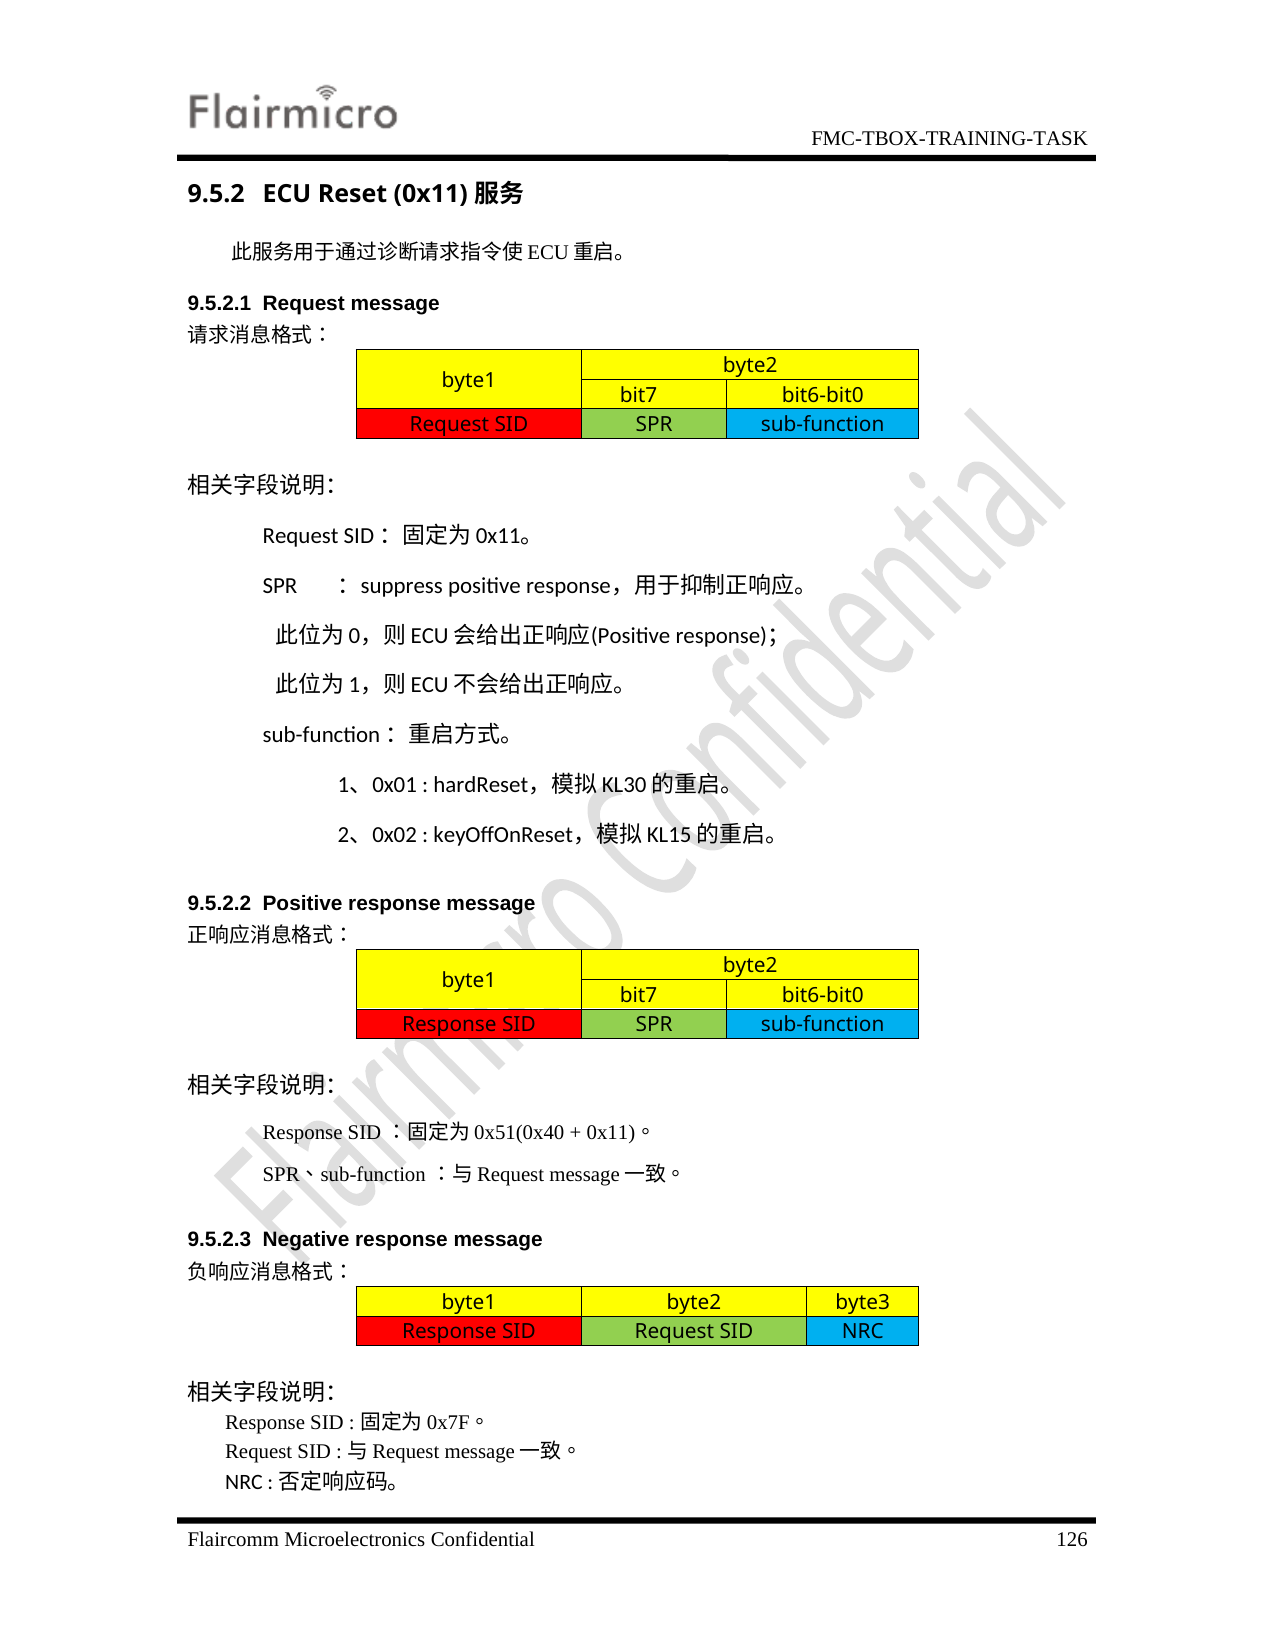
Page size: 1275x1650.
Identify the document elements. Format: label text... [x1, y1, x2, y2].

subtitle Request message [187, 290, 1087, 314]
table_cell Request SID [582, 1317, 806, 1345]
text SPR ：suppress positive response，用于抑制正响应。 [187, 567, 1087, 600]
text 负响应消息格式： [187, 1257, 1087, 1286]
text 相关字段说明： [187, 1067, 1087, 1100]
list NRC : 否定响应码。 [187, 1464, 1087, 1496]
table_cell SPR [582, 409, 726, 438]
text 相关字段说明： [187, 1374, 1087, 1407]
table_header byte1 [357, 350, 581, 408]
table_cell sub-function [727, 409, 918, 438]
subtitle Positive response message [187, 890, 1087, 914]
text SPR、sub-function ：与Request message一致。 [187, 1159, 1087, 1188]
table_header byte2 [582, 1287, 806, 1316]
text 请求消息格式： [187, 321, 1087, 349]
table_cell bit7 [582, 380, 726, 408]
subtitle Negative response message [187, 1227, 1087, 1251]
table_cell sub-function [727, 1010, 918, 1038]
text Response SID ：固定为0x51(0x40 + 0x11)。 [187, 1117, 1087, 1145]
table_header byte1 [357, 950, 581, 1008]
subtitle ECU Reset (0x11) 服务 [187, 174, 1087, 210]
text 此位为1，则ECU不会给出正响应。 [231, 666, 1087, 699]
text 1、0x01 : hardReset，模拟KL30的重启。 [187, 766, 1087, 799]
table_cell Request SID [357, 409, 581, 438]
table_header byte1 [357, 1287, 581, 1316]
table_cell bit7 [582, 980, 726, 1008]
text 相关字段说明： [187, 467, 1087, 500]
table_header byte2 [582, 950, 918, 979]
text Request SID : 与Request message一致。 [187, 1436, 1087, 1464]
table_cell Response SID [357, 1010, 581, 1038]
table_cell bit6-bit0 [727, 980, 918, 1008]
text Request SID ：固定为0x11。 [187, 517, 1087, 550]
text Response SID : 固定为0x7F。 [187, 1407, 1087, 1436]
table_cell NRC [807, 1317, 918, 1345]
picture [187, 75, 400, 146]
table_cell SPR [582, 1010, 726, 1038]
table_header byte3 [807, 1287, 918, 1316]
table_header byte2 [582, 350, 918, 379]
text 此位为0，则ECU会给出正响应(Positive response)； [231, 616, 1087, 650]
text 2、0x02 : keyOffOnReset，模拟KL15的重启。 [187, 816, 1087, 849]
text 此服务用于通过诊断请求指令使ECU重启。 [231, 235, 1087, 265]
text 正响应消息格式： [187, 921, 1087, 949]
table_cell bit6-bit0 [727, 380, 918, 408]
text sub-function ：重启方式。 [187, 716, 1087, 749]
table_cell Response SID [357, 1317, 581, 1345]
